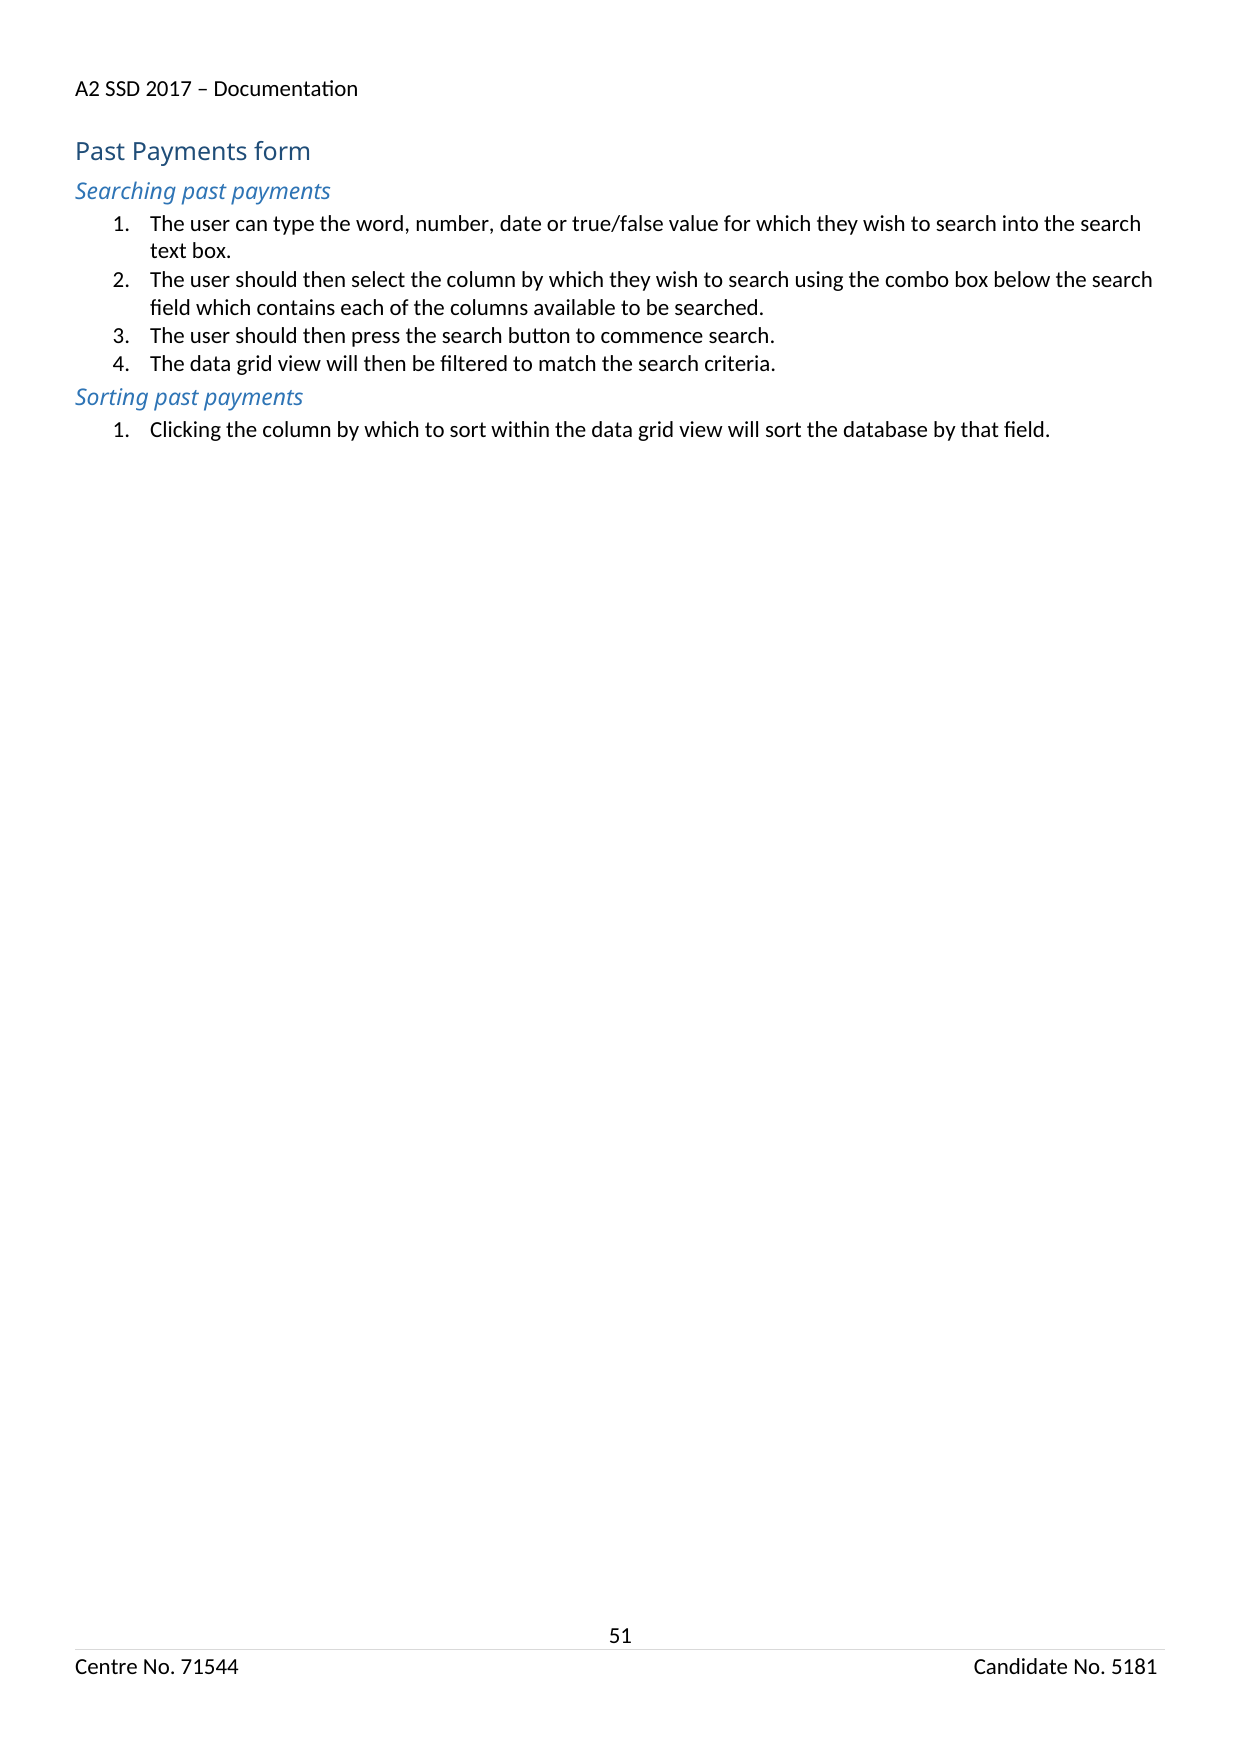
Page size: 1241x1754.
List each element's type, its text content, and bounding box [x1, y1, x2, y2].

list The user should then select the column by which they wish to search using the combo box below the search field which contains each of the columns available to be searched. [112, 265, 1165, 321]
subtitle Past Payments form [75, 134, 1165, 168]
list The data grid view will then be filtered to match the search criteria. [112, 349, 1165, 377]
list The user should then press the search button to commence search. [112, 321, 1165, 349]
list The user can type the word, number, date or true/false value for which they wish to search into the search text box. [112, 209, 1165, 265]
subtitle Searching past payments [75, 175, 1165, 206]
list Clicking the column by which to sort within the data grid view will sort the database by that field. [112, 415, 1165, 443]
subtitle Sorting past payments [75, 381, 1165, 412]
